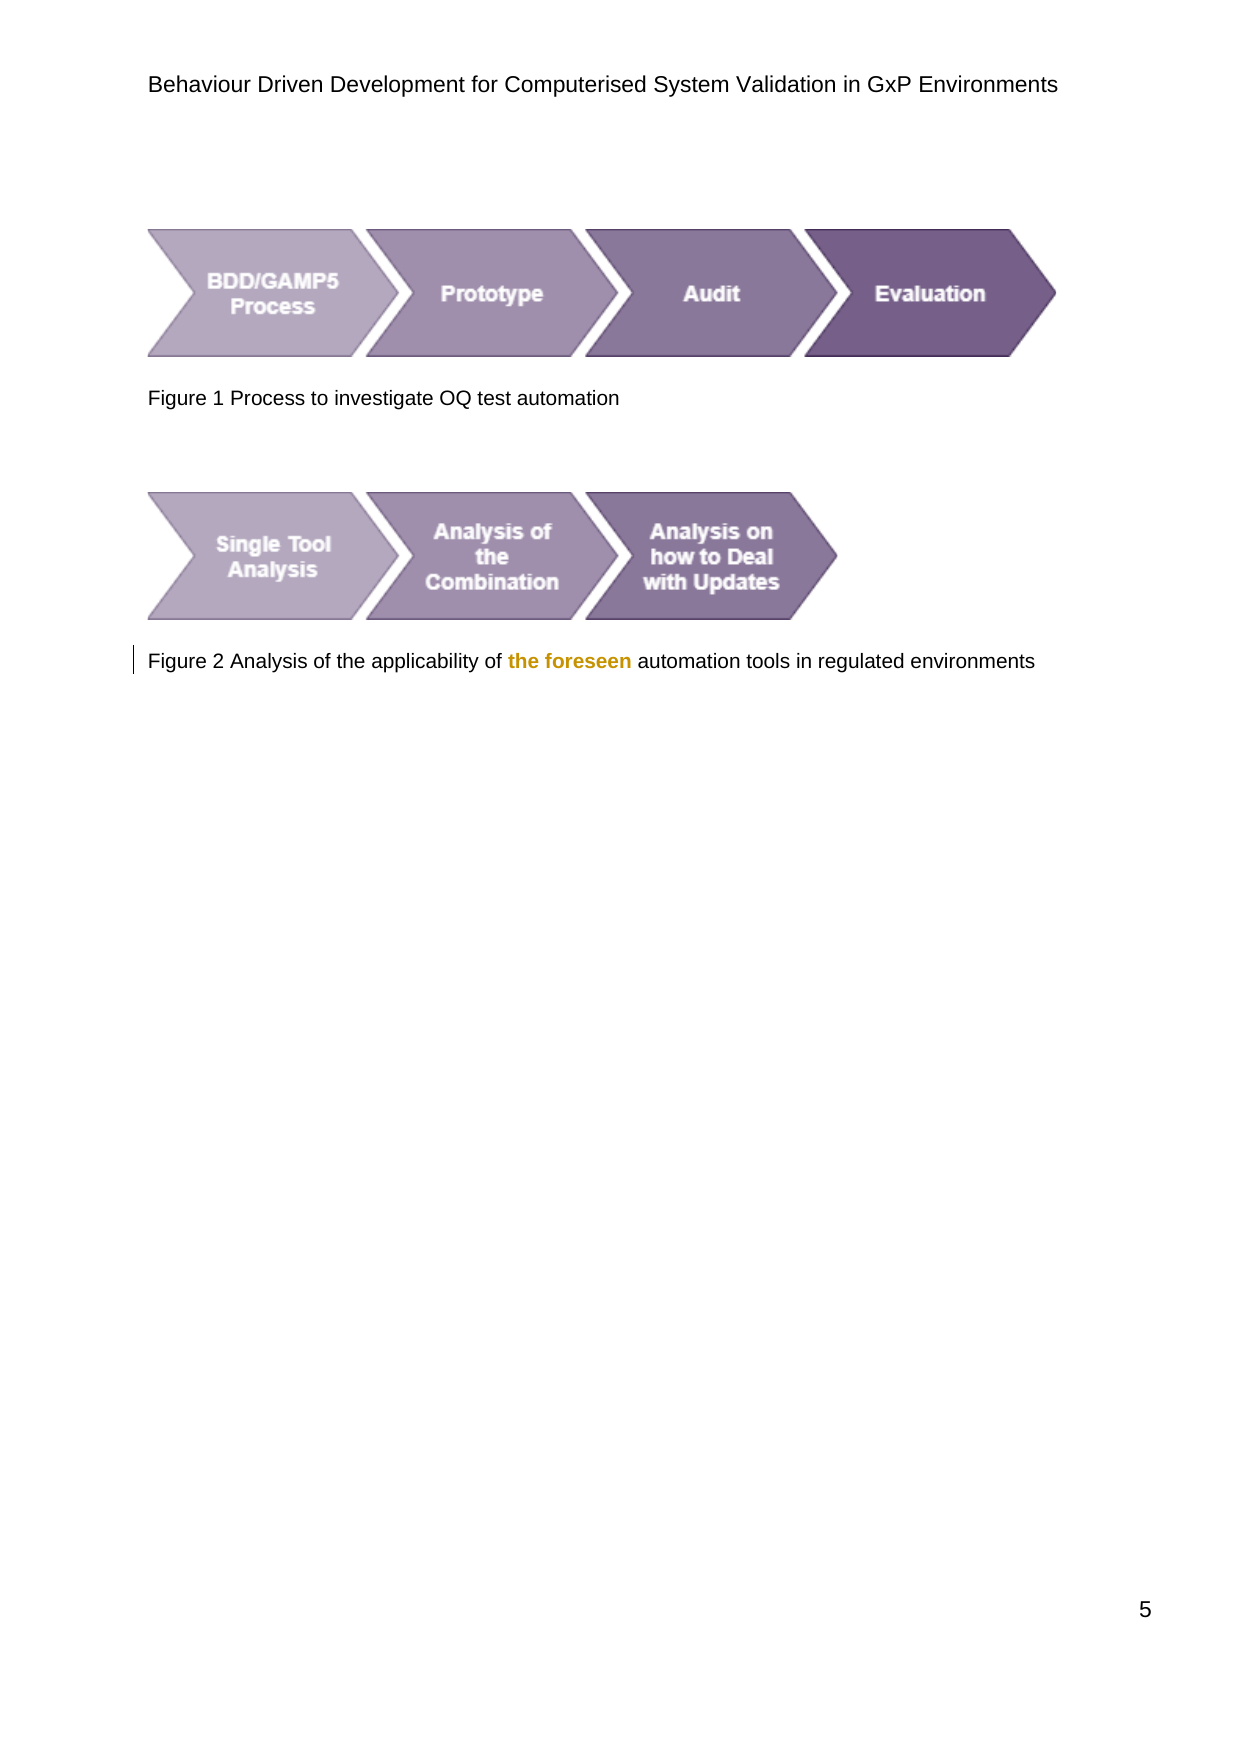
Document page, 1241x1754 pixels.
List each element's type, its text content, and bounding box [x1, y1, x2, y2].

text Figure 1 Process to investigate OQ test automation [148, 382, 1152, 411]
text Figure 2 Analysis of the applicability of the foreseen automation tools in regulated environments [148, 645, 1152, 674]
picture [147, 492, 838, 620]
picture [147, 229, 1057, 357]
